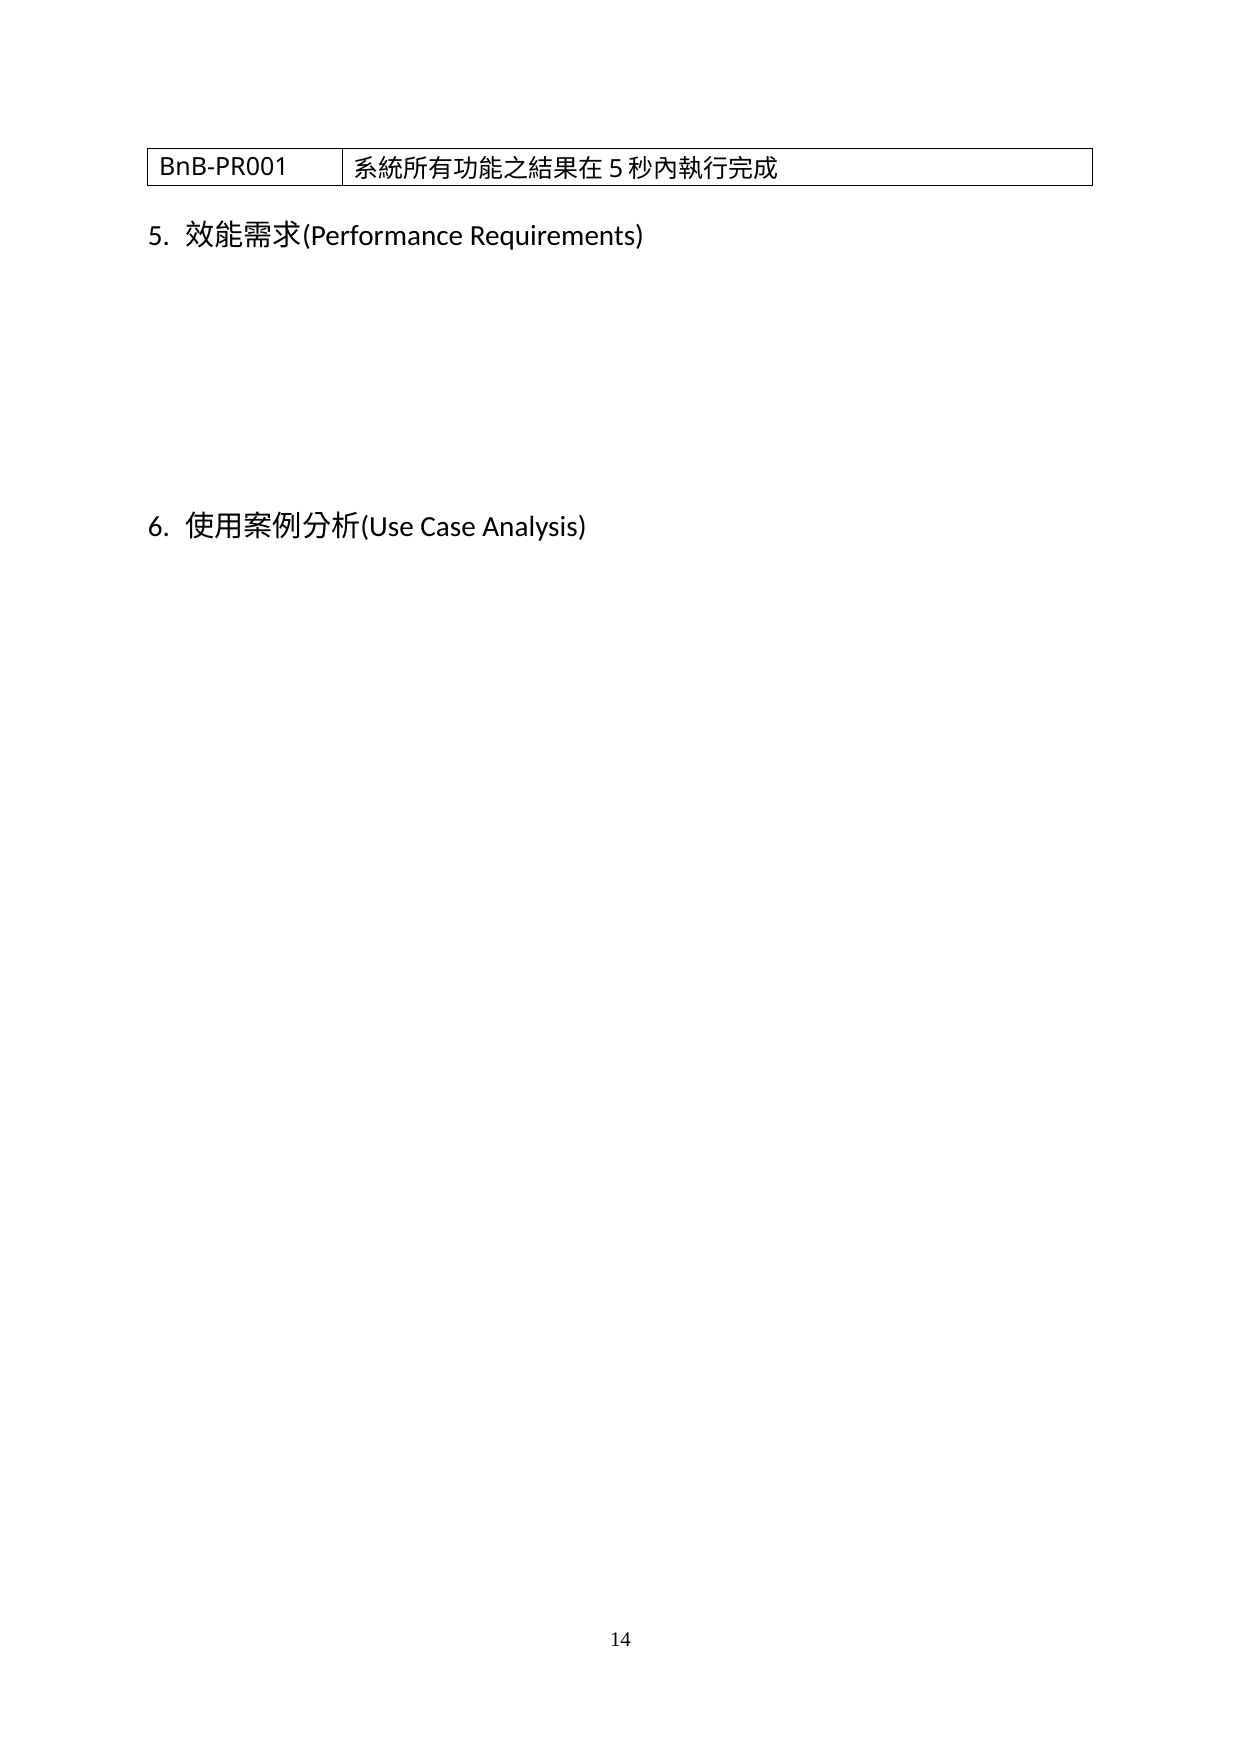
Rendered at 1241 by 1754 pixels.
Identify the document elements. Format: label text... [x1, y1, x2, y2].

list 使用案例分析(Use Case Analysis) [148, 503, 1092, 545]
list 效能需求(Performance Requirements) [148, 211, 1092, 253]
table_cell 系統所有功能之結果在5秒內執行完成 [343, 149, 1092, 185]
table_cell BnB-PR001 [148, 149, 342, 185]
